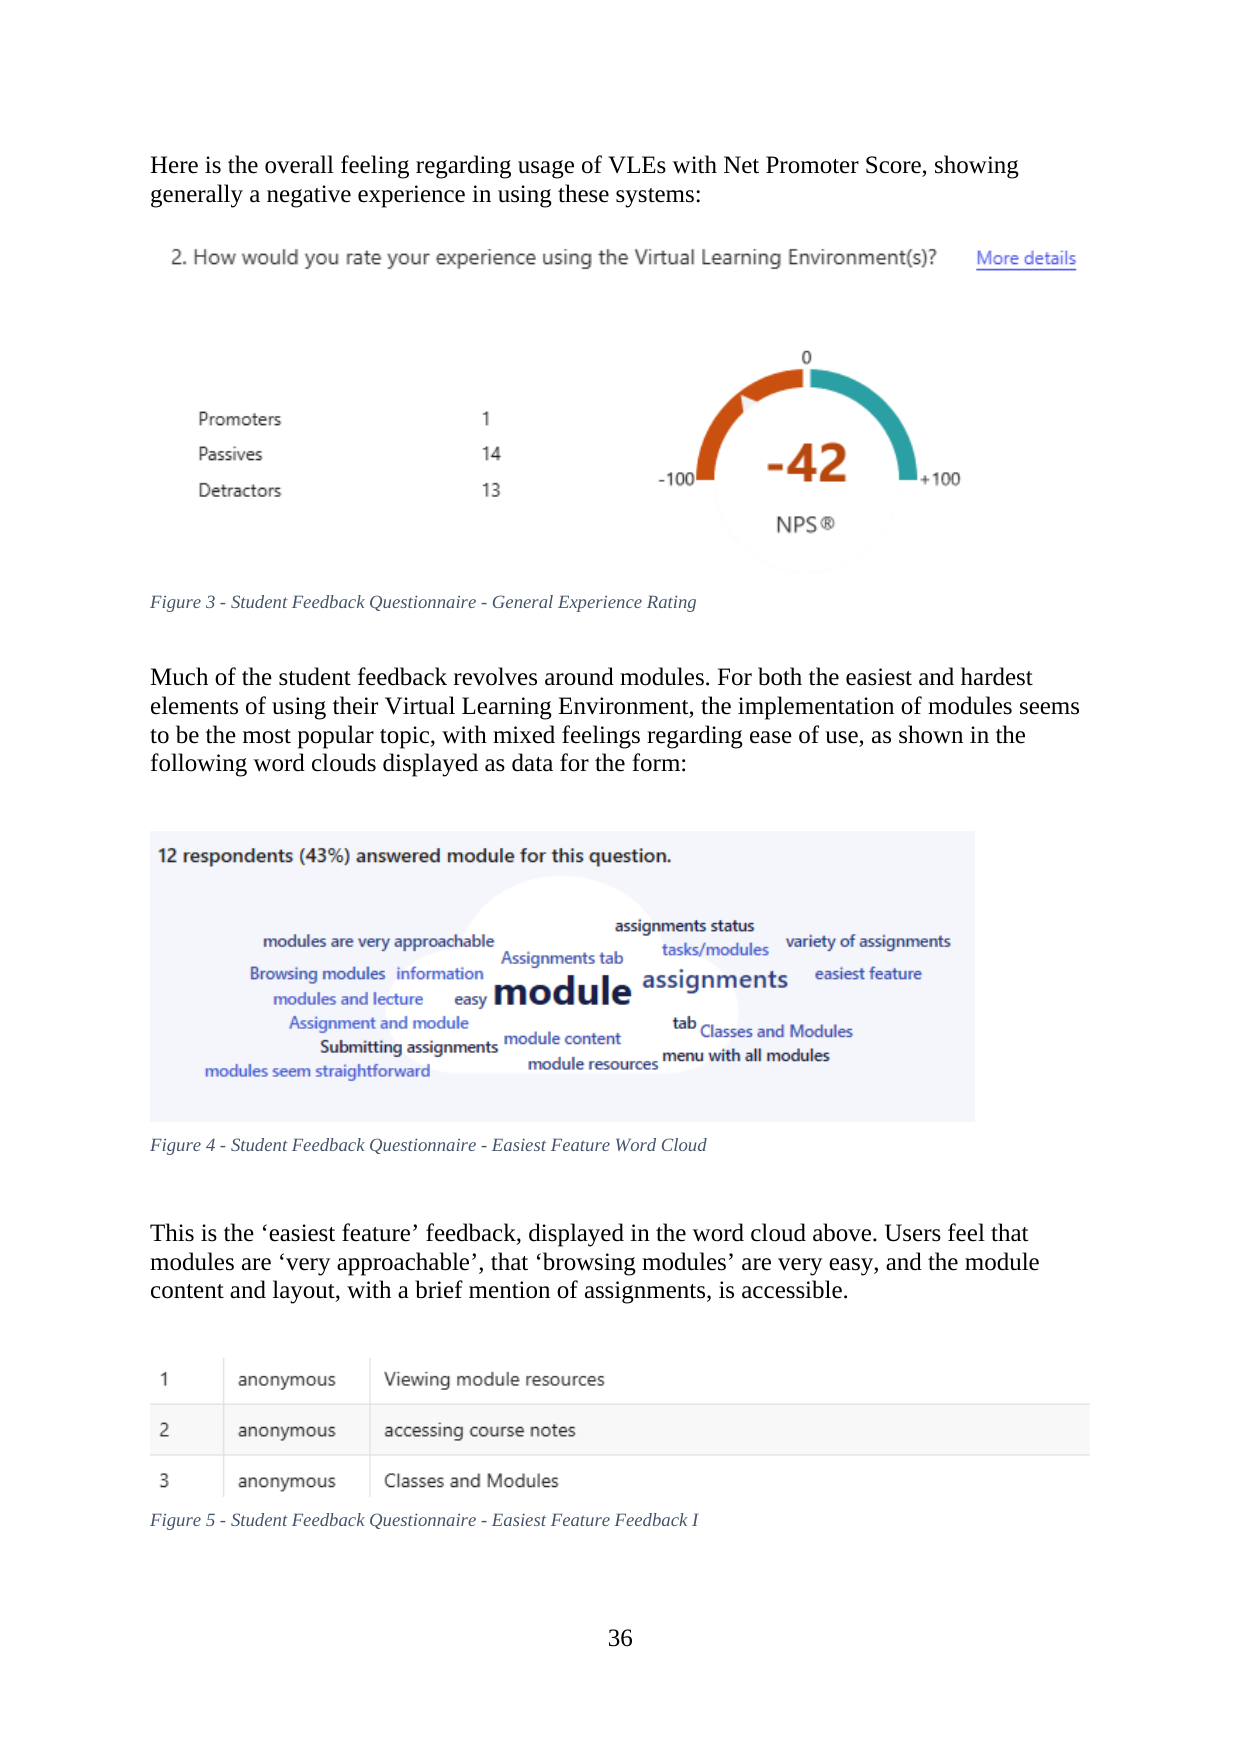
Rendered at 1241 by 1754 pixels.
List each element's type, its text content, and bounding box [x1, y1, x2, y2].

text Figure 4 - Student Feedback Questionnaire - Easiest Feature Word Cloud [150, 1134, 1090, 1156]
picture [150, 220, 1090, 579]
text Figure 3 - Student Feedback Questionnaire - General Experience Rating [150, 591, 1090, 613]
picture [150, 831, 976, 1122]
text Figure 5 - Student Feedback Questionnaire - Easiest Feature Feedback I [150, 1509, 1090, 1530]
picture [150, 1358, 1090, 1497]
text Much of the student feedback revolves around modules. For both the easiest and hardest elements of using their Virtual Learning Environment, the implementation of modules seems to be the most popular topic, with mixed feelings regarding ease of use, as shown in the following word clouds displayed as data for the form: [150, 633, 1090, 777]
text This is the ‘easiest feature’ feedback, displayed in the word cloud above. Users feel that modules are ‘very approachable’, that ‘browsing modules’ are very easy, and the module content and layout, with a brief mention of assignments, is accessible. [150, 1218, 1090, 1304]
text Here is the overall feeling regarding usage of VLEs with Net Promoter Score, showing generally a negative experience in using these systems: [150, 150, 1090, 207]
